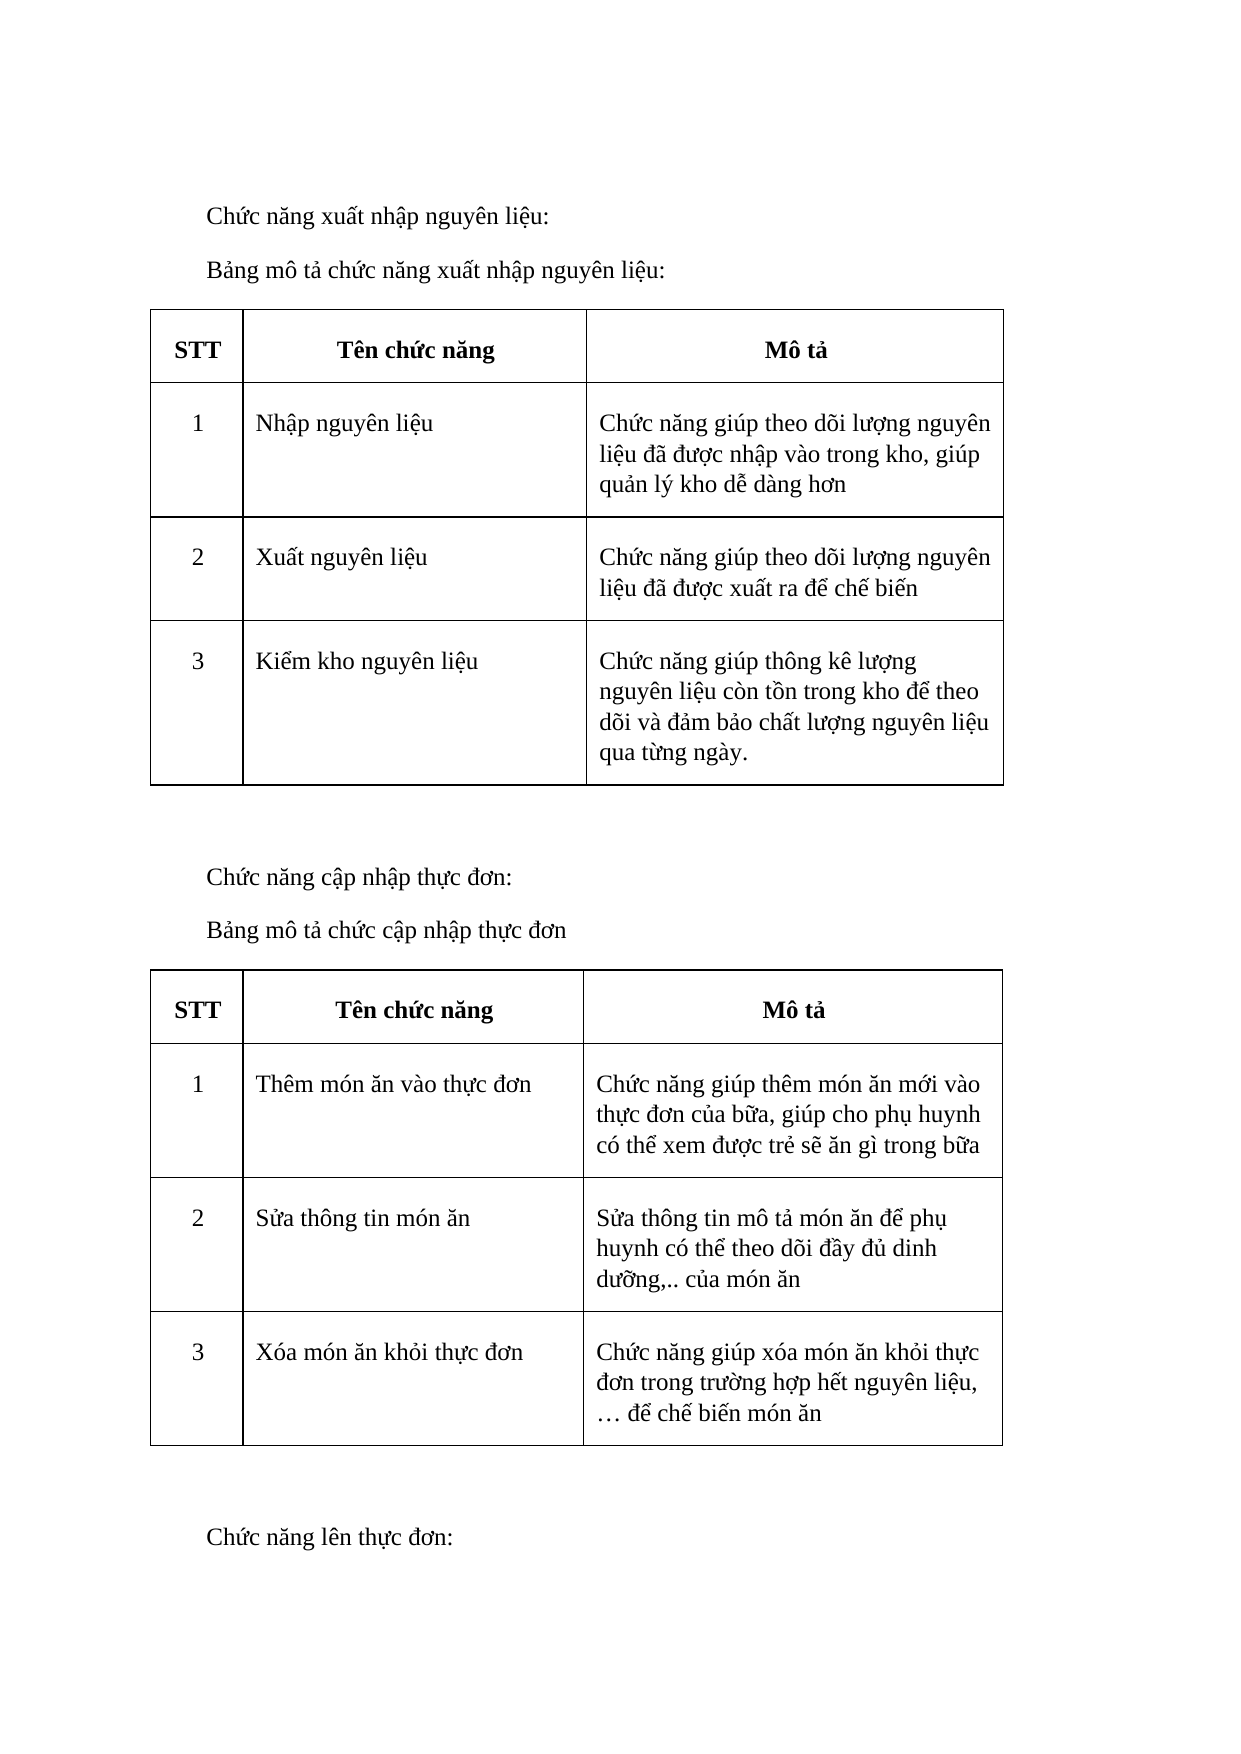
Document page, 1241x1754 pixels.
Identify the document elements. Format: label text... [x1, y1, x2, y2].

table_header STT [151, 310, 242, 382]
table_header STT [151, 971, 242, 1043]
table_cell 2 [151, 1178, 242, 1311]
table_cell Nhập nguyên liệu [244, 383, 586, 516]
table_cell Sửa thông tin món ăn [244, 1178, 583, 1311]
text Chức năng lên thực đơn: [206, 1522, 1090, 1551]
table_header Mô tả [584, 971, 1002, 1043]
table_cell Chức năng giúp thêm món ăn mới vào thực đơn của bữa, giúp cho phụ huynh có thể xem được trẻ sẽ ăn gì trong bữa [584, 1044, 1002, 1177]
table_cell Chức năng giúp theo dõi lượng nguyên liệu đã được nhập vào trong kho, giúp quản lý kho dễ dàng hơn [587, 383, 1003, 516]
table_cell Chức năng giúp xóa món ăn khỏi thực đơn trong trường hợp hết nguyên liệu,… để chế biến món ăn [584, 1312, 1002, 1445]
table_cell 2 [151, 518, 242, 620]
text Bảng mô tả chức năng xuất nhập nguyên liệu: [206, 255, 1090, 284]
table_cell Kiểm kho nguyên liệu [244, 621, 586, 784]
table_cell Xóa món ăn khỏi thực đơn [244, 1312, 583, 1445]
table_cell Chức năng giúp theo dõi lượng nguyên liệu đã được xuất ra để chế biến [587, 518, 1003, 620]
table_cell Thêm món ăn vào thực đơn [244, 1044, 583, 1177]
table_cell Xuất nguyên liệu [244, 518, 586, 620]
table_cell 1 [151, 383, 242, 516]
text Chức năng xuất nhập nguyên liệu: [206, 201, 1090, 230]
table_cell Sửa thông tin mô tả món ăn để phụ huynh có thể theo dõi đầy đủ dinh dưỡng,.. của món ăn [584, 1178, 1002, 1311]
table_cell 3 [151, 621, 242, 784]
table_header Tên chức năng [244, 971, 583, 1043]
table_cell 1 [151, 1044, 242, 1177]
table_cell Chức năng giúp thông kê lượng nguyên liệu còn tồn trong kho để theo dõi và đảm bảo chất lượng nguyên liệu qua từng ngày. [587, 621, 1003, 784]
table_cell 3 [151, 1312, 242, 1445]
text Chức năng cập nhập thực đơn: [206, 862, 1090, 891]
text Bảng mô tả chức cập nhập thực đơn [206, 916, 1090, 944]
table_header Mô tả [587, 310, 1003, 382]
table_header Tên chức năng [244, 310, 586, 382]
